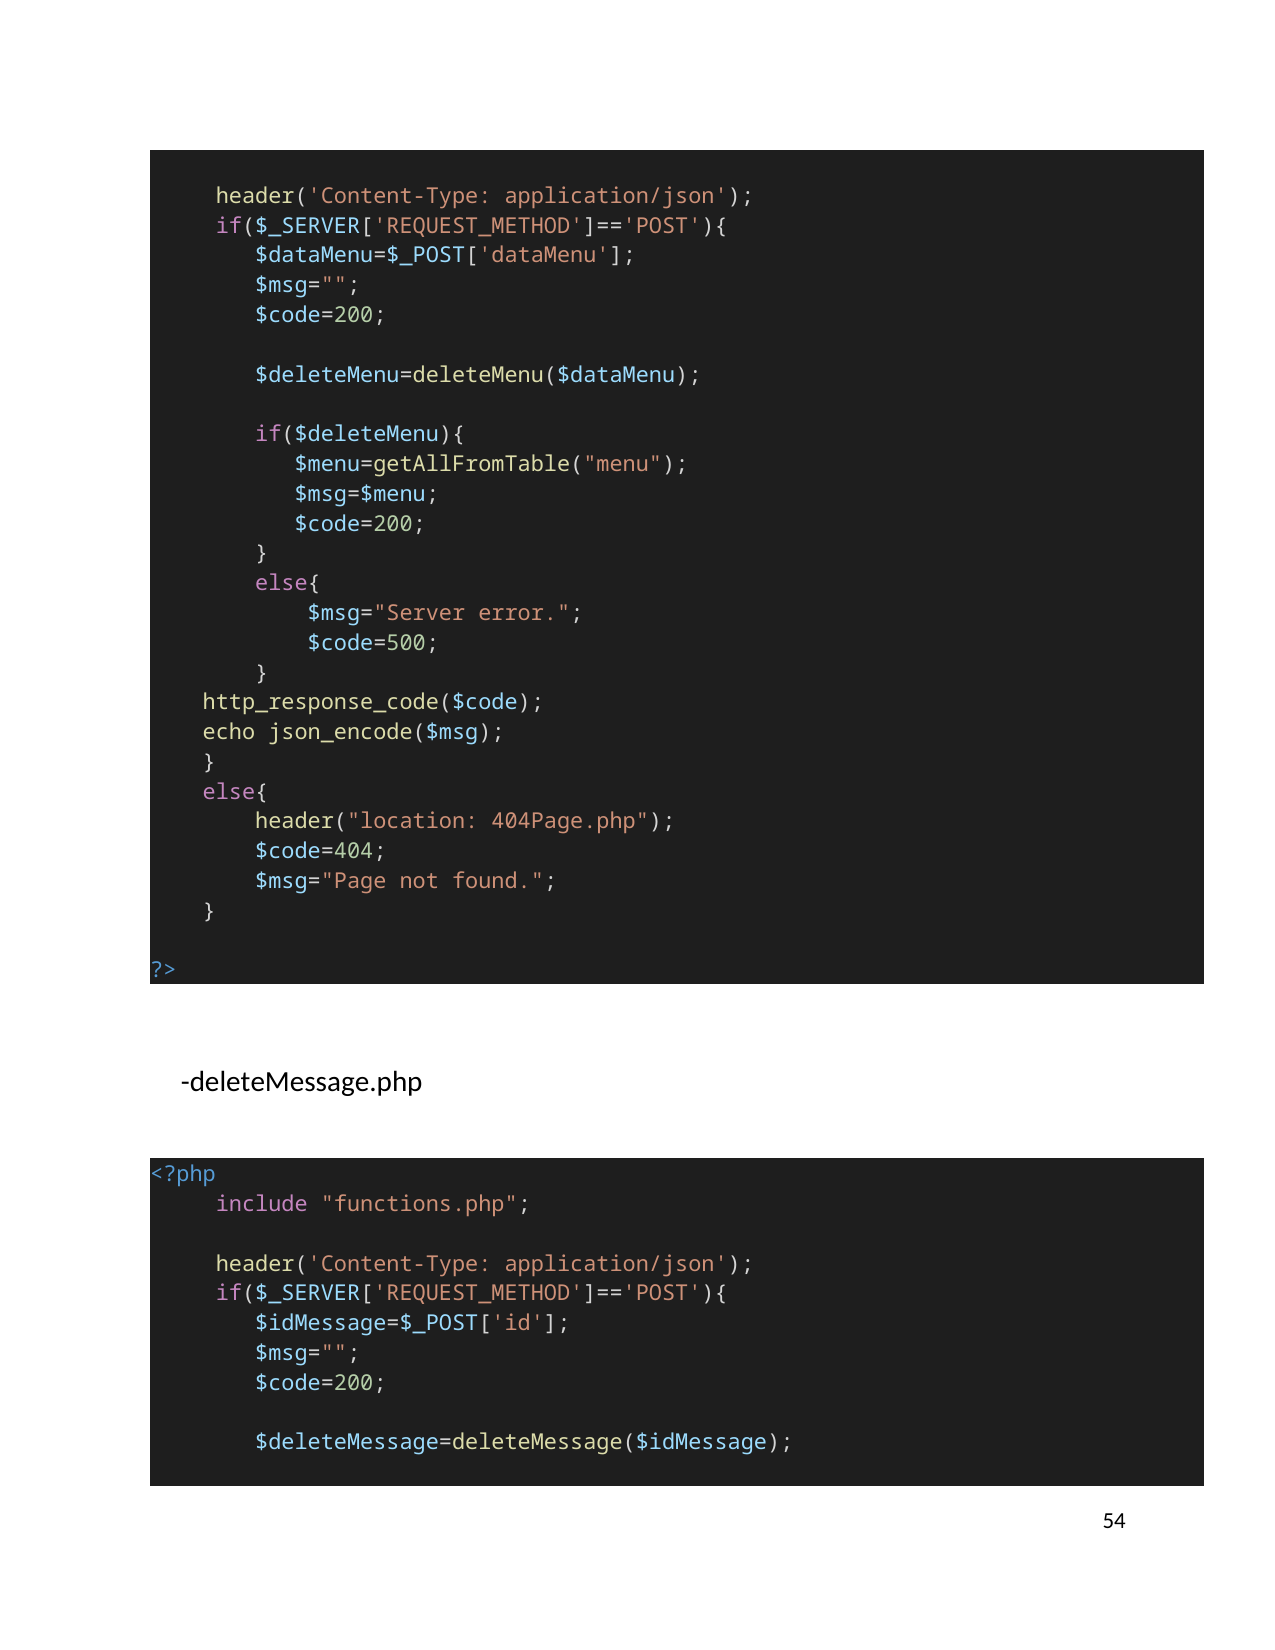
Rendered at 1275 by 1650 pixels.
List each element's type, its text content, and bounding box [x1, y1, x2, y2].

text $menu=getAllFromTable("menu"); [150, 448, 1204, 478]
text } [150, 537, 1204, 567]
text $msg="Page not found."; [150, 865, 1204, 895]
text } [150, 746, 1204, 776]
text http_response_code($code); [150, 686, 1204, 716]
text $code=200; [150, 1367, 1204, 1396]
text } [150, 656, 1204, 686]
text ?> [150, 954, 1204, 984]
text $dataMenu=$_POST['dataMenu']; [150, 239, 1204, 269]
text $code=200; [150, 507, 1204, 537]
text else{ [150, 567, 1204, 597]
text include "functions.php"; [150, 1188, 1204, 1218]
text $msg="Server error."; [150, 597, 1204, 627]
text $idMessage=$_POST['id']; [150, 1307, 1204, 1337]
text $deleteMessage=deleteMessage($idMessage); [150, 1426, 1204, 1456]
text if($deleteMenu){ [150, 418, 1204, 448]
text $code=404; [150, 835, 1204, 865]
text $msg=$menu; [150, 478, 1204, 507]
text header('Content-Type: application/json'); [150, 180, 1204, 209]
text $code=500; [150, 627, 1204, 656]
text echo json_encode($msg); [150, 716, 1204, 746]
text header('Content-Type: application/json'); [150, 1247, 1204, 1277]
text if($_SERVER['REQUEST_METHOD']=='POST'){ [150, 1277, 1204, 1307]
text $code=200; [150, 299, 1204, 329]
list -deleteMessage.php [181, 1063, 1128, 1099]
text $deleteMenu=deleteMenu($dataMenu); [150, 358, 1204, 388]
text header("location: 404Page.php"); [150, 805, 1204, 835]
text if($_SERVER['REQUEST_METHOD']=='POST'){ [150, 209, 1204, 239]
text else{ [150, 776, 1204, 805]
text $msg=""; [150, 269, 1204, 299]
text } [150, 895, 1204, 924]
text $msg=""; [150, 1337, 1204, 1367]
text <?php [150, 1158, 1204, 1188]
